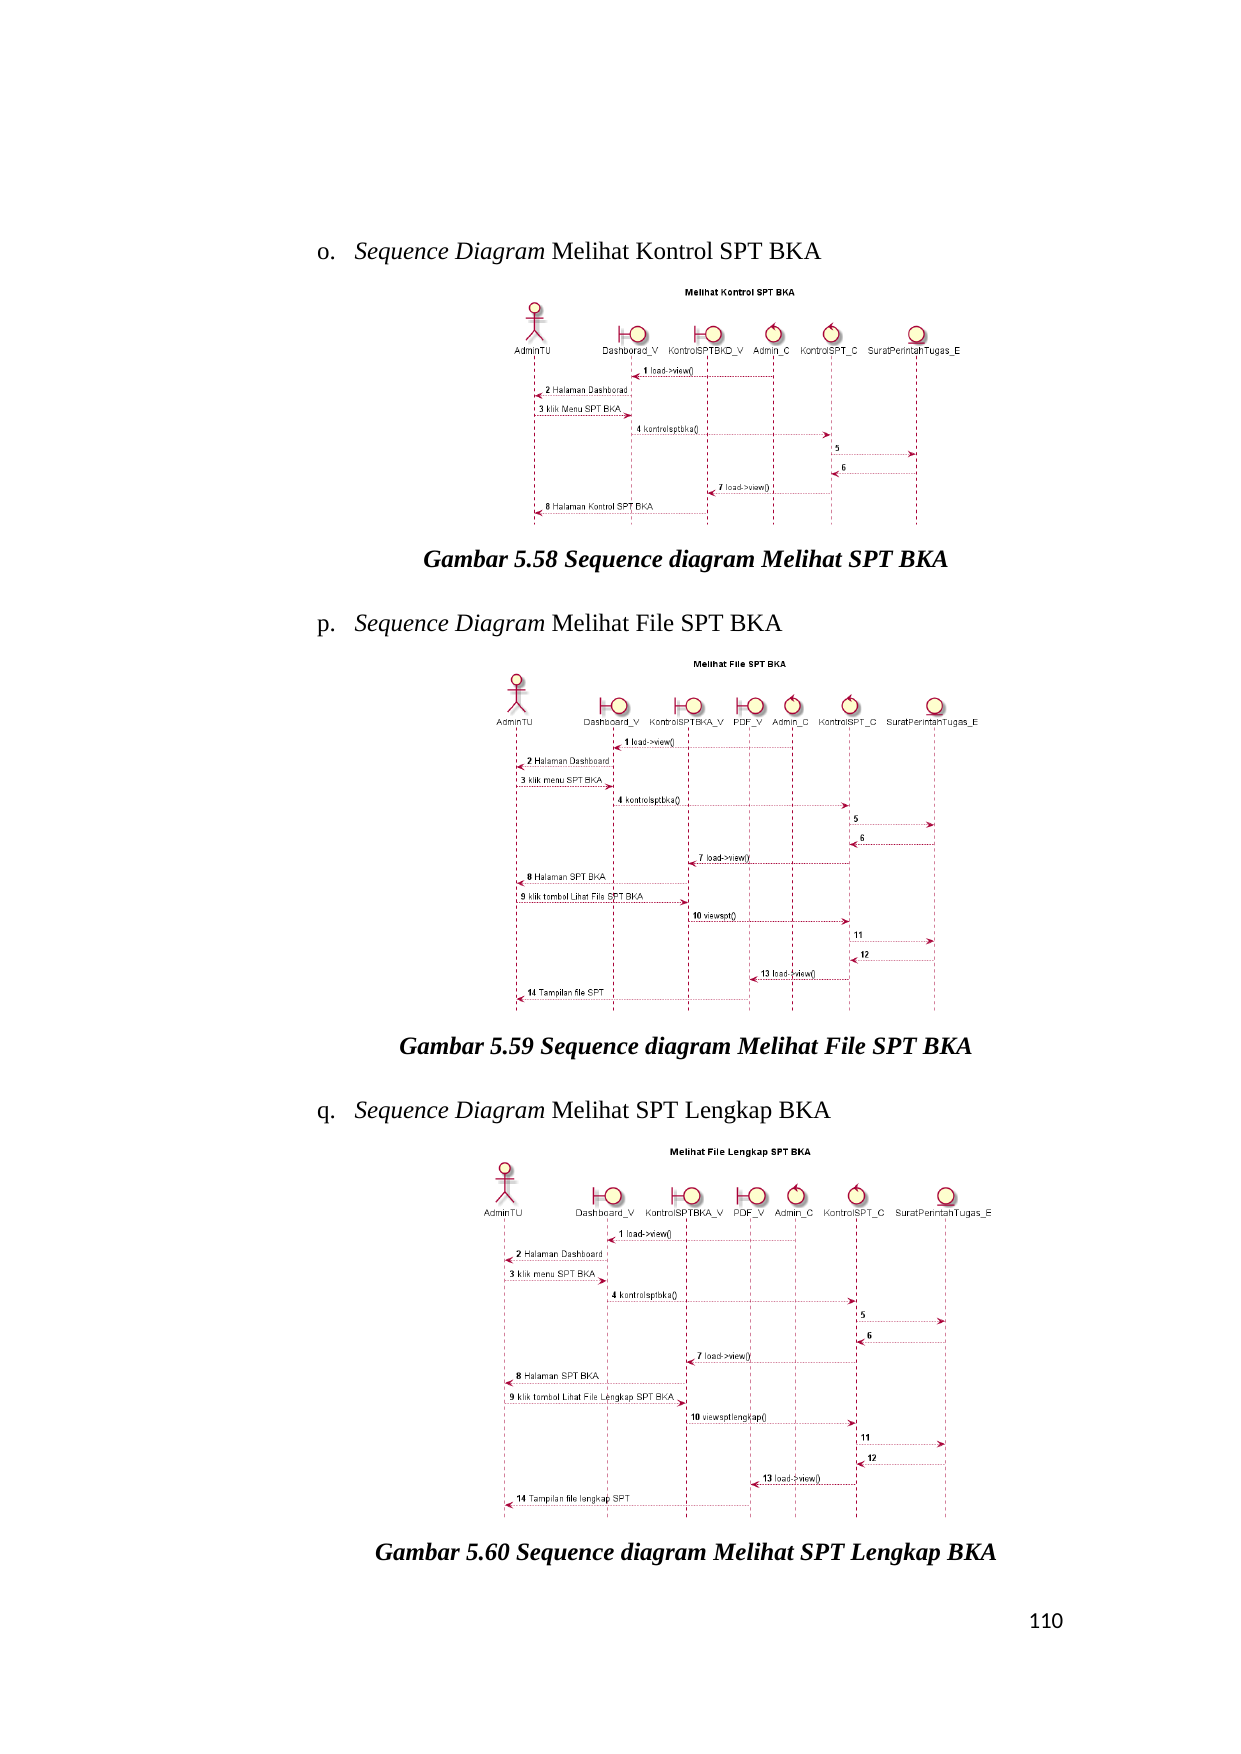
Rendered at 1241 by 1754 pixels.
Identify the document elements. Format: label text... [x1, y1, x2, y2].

list Sequence Diagram Melihat SPT Lengkap BKA [317, 1095, 1063, 1124]
text Gambar 5.60 Sequence diagram Melihat SPT Lengkap BKA [311, 1537, 1063, 1566]
picture [478, 1138, 998, 1524]
text Gambar 5.59 Sequence diagram Melihat File SPT BKA [311, 1031, 1063, 1060]
picture [509, 279, 967, 531]
picture [492, 651, 985, 1017]
list Sequence Diagram Melihat Kontrol SPT BKA [317, 236, 1063, 265]
text Gambar 5.58 Sequence diagram Melihat SPT BKA [311, 544, 1063, 573]
list Sequence Diagram Melihat File SPT BKA [317, 608, 1063, 637]
